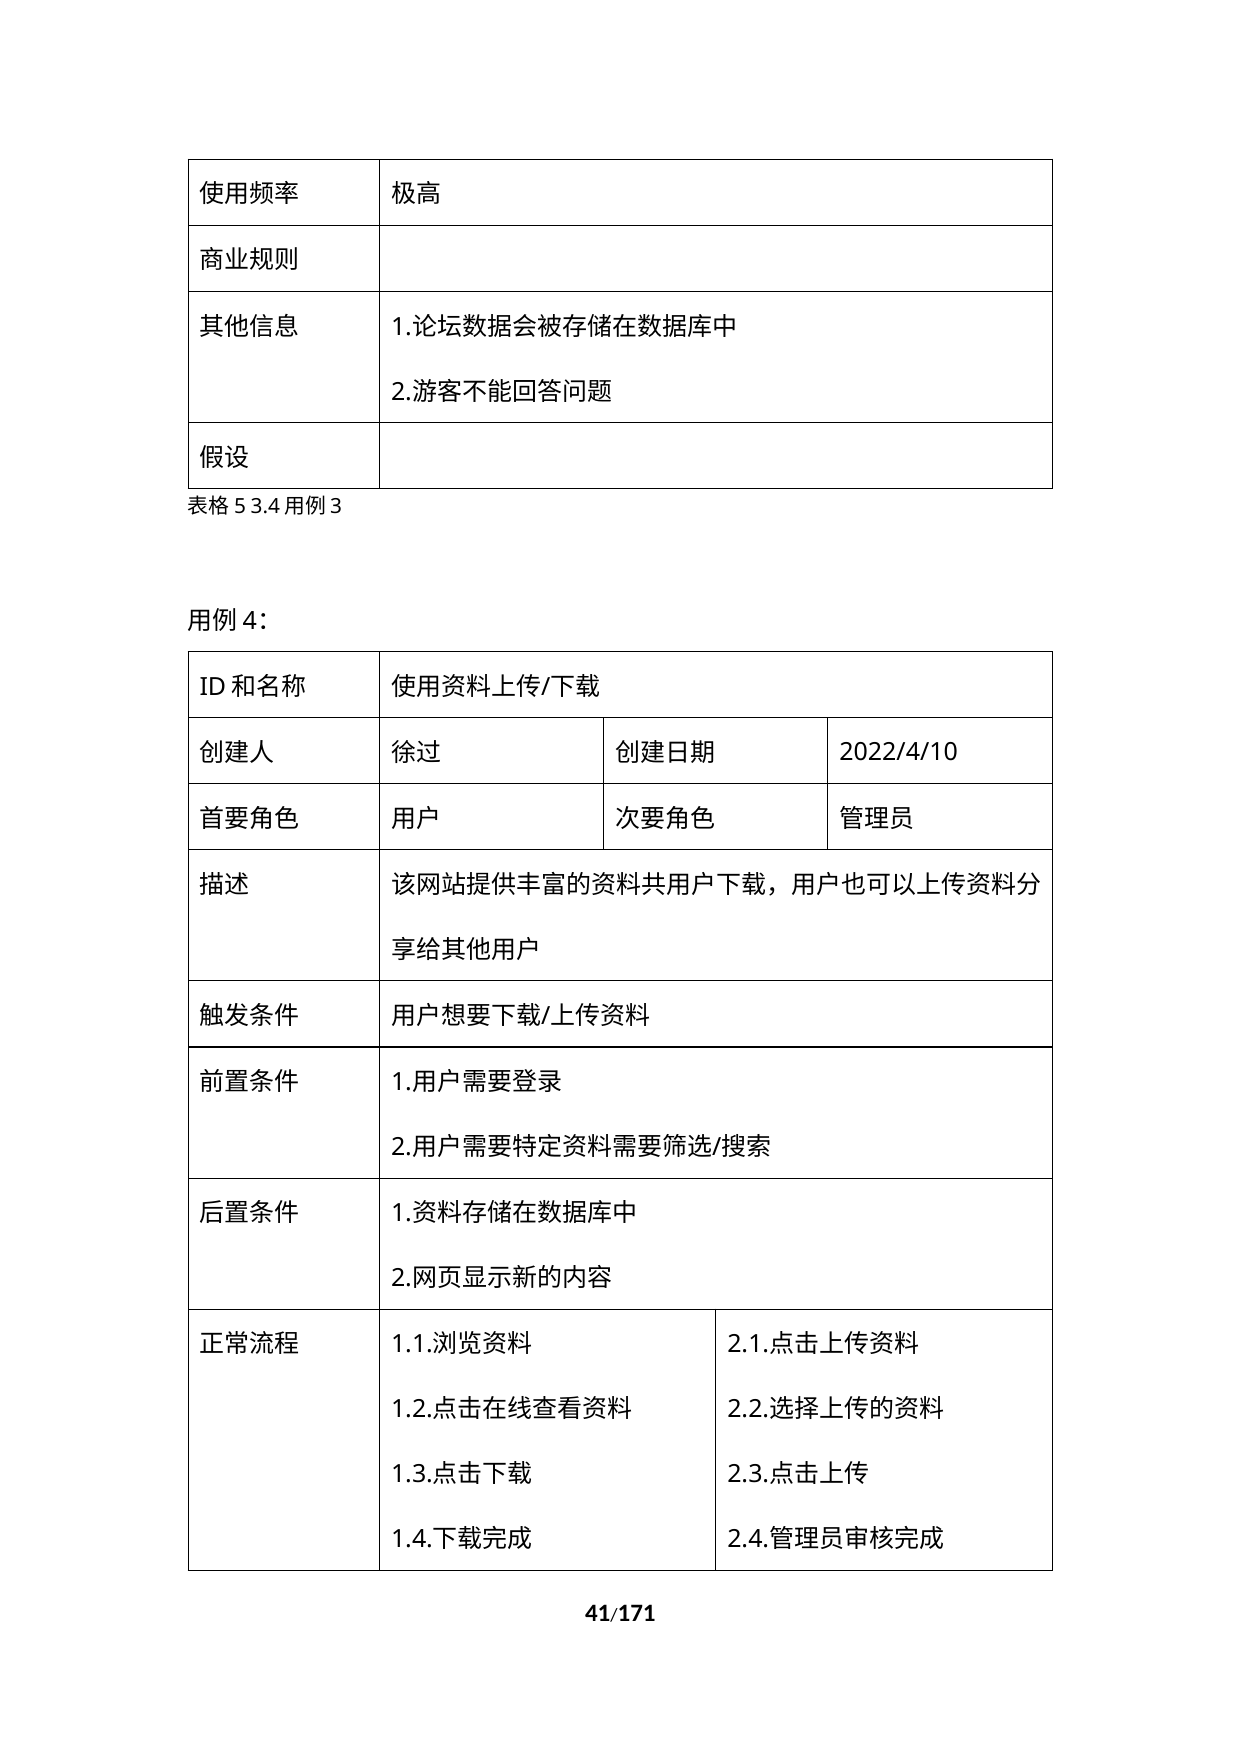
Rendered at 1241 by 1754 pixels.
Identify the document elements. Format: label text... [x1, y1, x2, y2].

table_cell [380, 1310, 715, 1569]
table_cell 后置条件 [189, 1179, 379, 1308]
table_cell 1.论坛数据会被存储在数据库中 2.游客不能回答问题 [380, 292, 1052, 422]
table_cell 触发条件 [189, 981, 379, 1046]
table_cell 创建日期 [604, 718, 827, 783]
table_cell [716, 1310, 1052, 1569]
table_cell 描述 [189, 850, 379, 980]
text 用例4： [187, 586, 1053, 651]
table_cell 徐过 [380, 718, 603, 783]
table_cell 1.资料存储在数据库中 2.网页显示新的内容 [380, 1179, 1052, 1308]
table_header ID和名称 [189, 652, 379, 717]
table_cell 极高 [380, 160, 1052, 224]
table_header 使用资料上传/下载 [380, 652, 1052, 717]
table_cell 管理员 [828, 784, 1052, 849]
table_cell 商业规则 [189, 226, 379, 291]
table_cell 用户想要下载/上传资料 [380, 981, 1052, 1046]
table_cell [380, 226, 1052, 291]
table_cell 假设 [189, 423, 379, 488]
table_cell 使用频率 [189, 160, 379, 224]
table_cell 创建人 [189, 718, 379, 783]
table_cell 首要角色 [189, 784, 379, 849]
text 表格 5 3.4用例3 [187, 489, 1053, 521]
table_cell 前置条件 [189, 1048, 379, 1177]
table_cell 正常流程 [189, 1310, 379, 1569]
table_cell 1.用户需要登录 2.用户需要特定资料需要筛选/搜索 [380, 1048, 1052, 1177]
table_cell 2022/4/10 [828, 718, 1052, 783]
table_cell 其他信息 [189, 292, 379, 422]
table_cell [380, 423, 1052, 488]
table_cell 该网站提供丰富的资料共用户下载，用户也可以上传资料分享给其他用户 [380, 850, 1052, 980]
table_cell 次要角色 [604, 784, 827, 849]
table_cell 用户 [380, 784, 603, 849]
